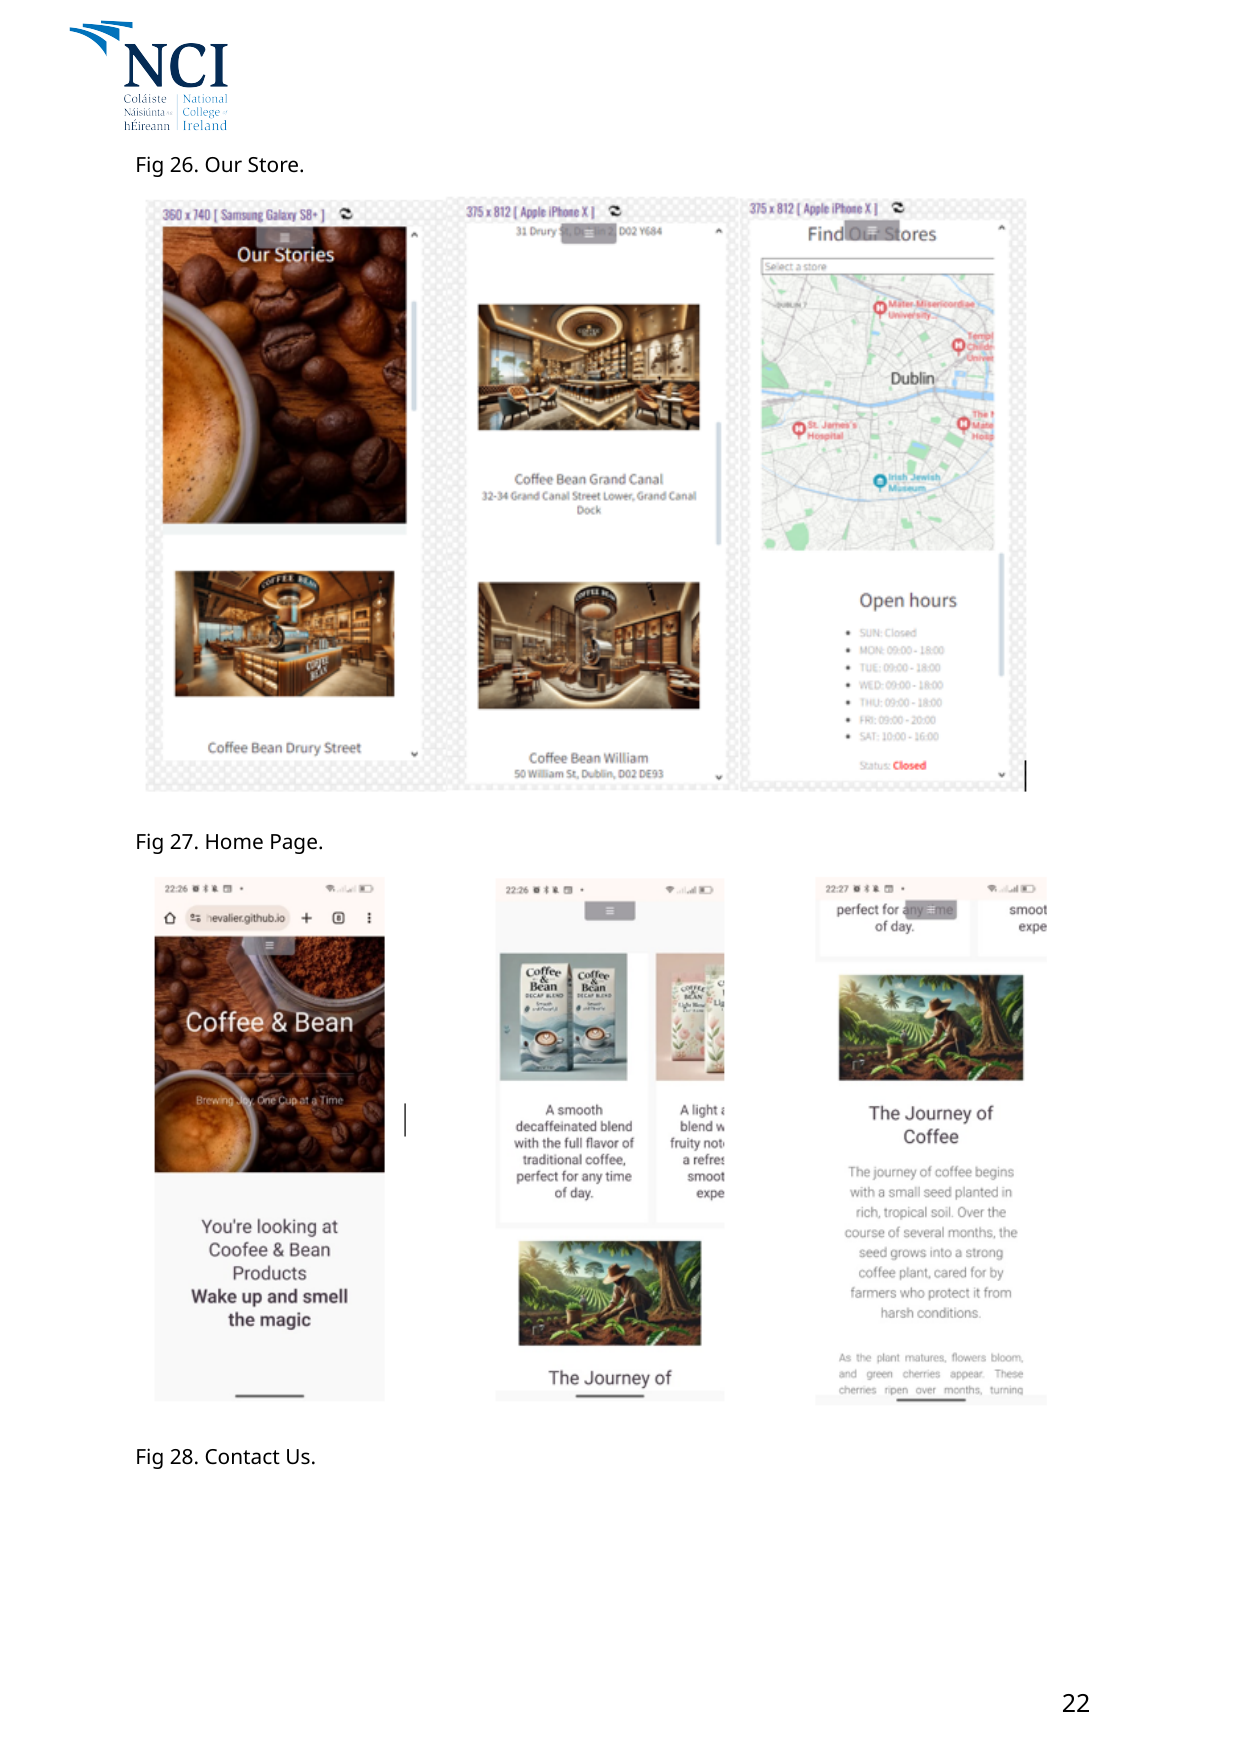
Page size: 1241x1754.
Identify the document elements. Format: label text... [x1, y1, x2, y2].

picture [135, 860, 1076, 1416]
picture [58, 11, 239, 140]
picture [135, 183, 1050, 806]
text Fig 28. Contact Us. [135, 1442, 1090, 1471]
